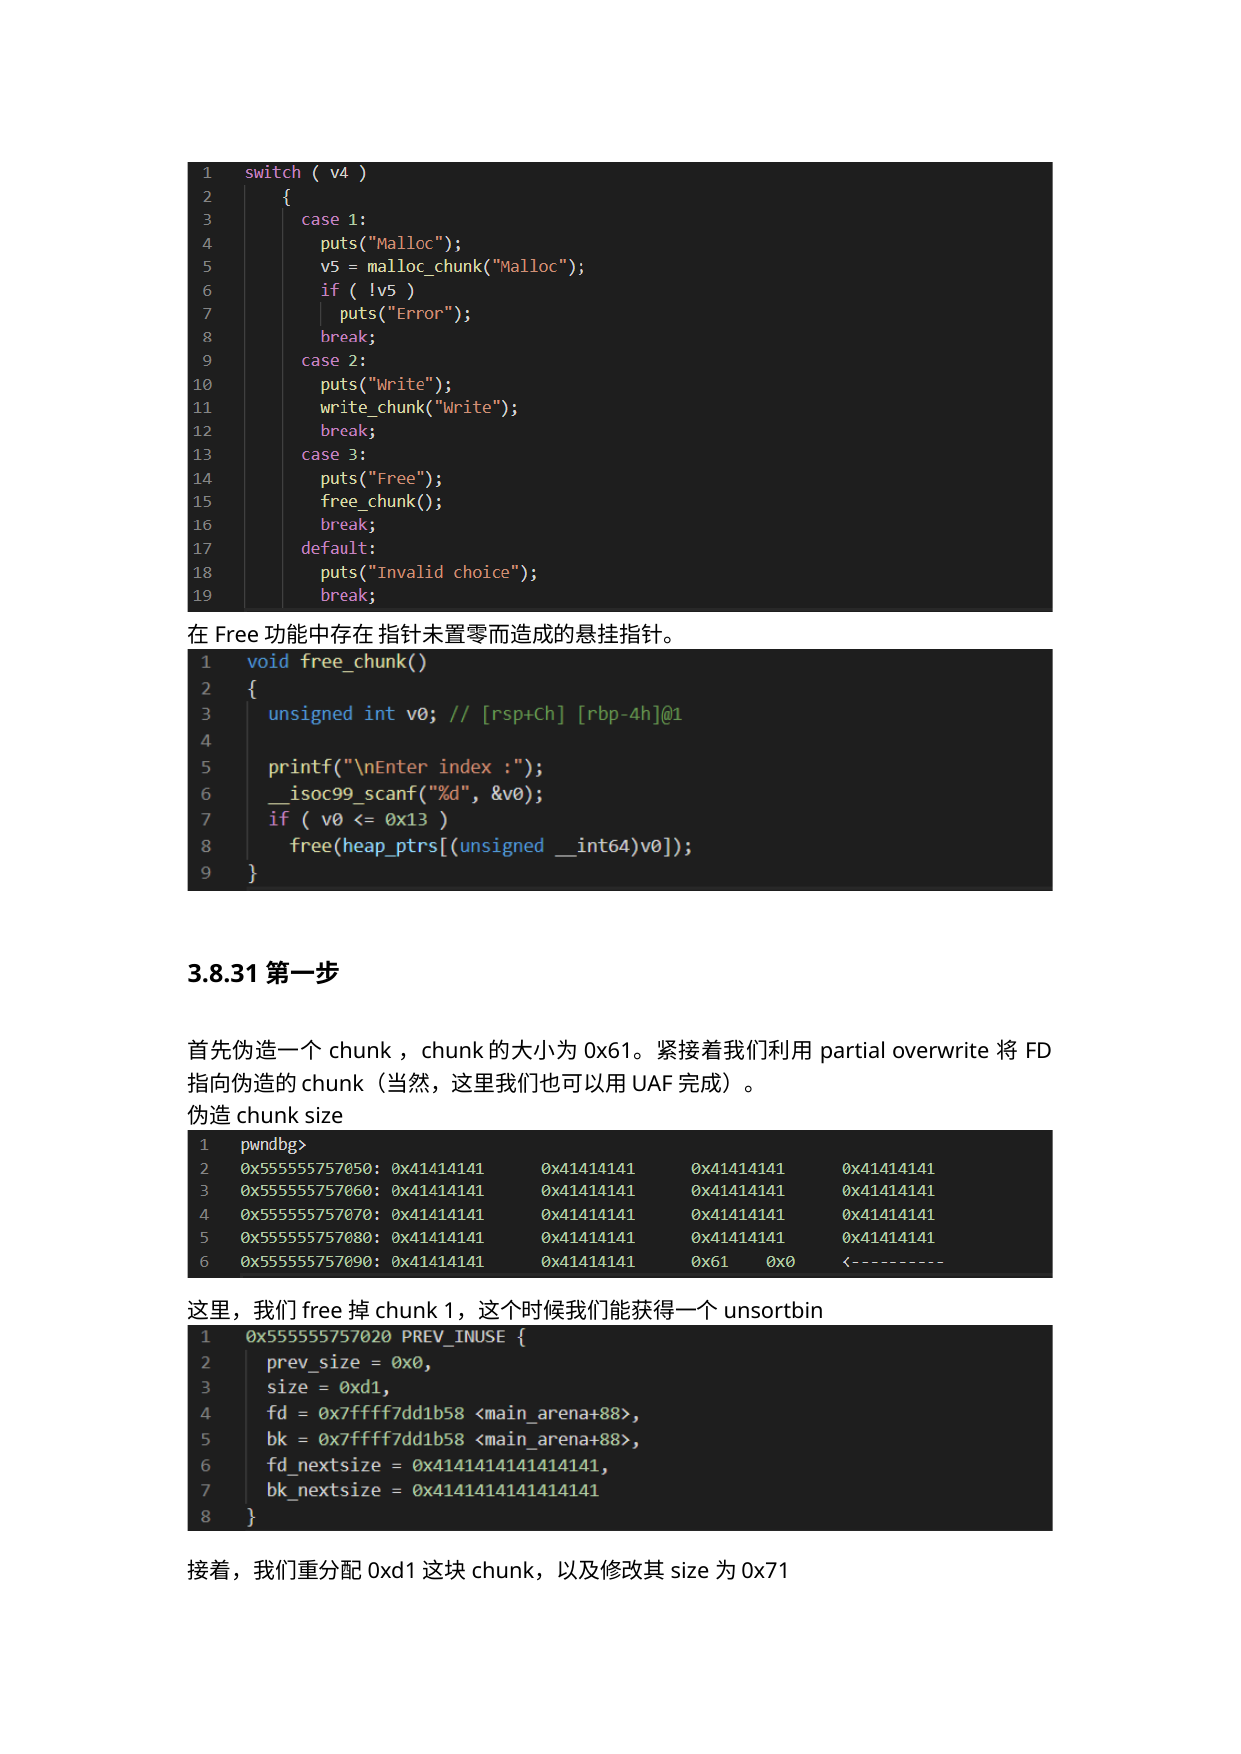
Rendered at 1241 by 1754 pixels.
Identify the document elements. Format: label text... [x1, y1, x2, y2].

subtitle 3.8.31 第一步 [187, 939, 1053, 1004]
text 在 Free 功能中存在 指针未置零而造成的悬挂指针。 [187, 617, 1053, 649]
text 首先伪造一个 chunk ，chunk的大小为0x61。紧接着我们利用 partial overwrite 将 FD 指向伪造的chunk（当然，这里我们也可以用 UAF 完成）。 [187, 1033, 1053, 1098]
text 接着，我们重分配 0xd1 这块 chunk，以及修改其 size 为0x71 [187, 1553, 1053, 1585]
text 这里，我们 free 掉 chunk 1，这个时候我们能获得一个 unsortbin [187, 1293, 1053, 1325]
picture [187, 1130, 1053, 1278]
picture [187, 162, 1053, 612]
text 伪造 chunk size [187, 1098, 1053, 1130]
picture [187, 649, 1053, 891]
picture [187, 1325, 1053, 1531]
